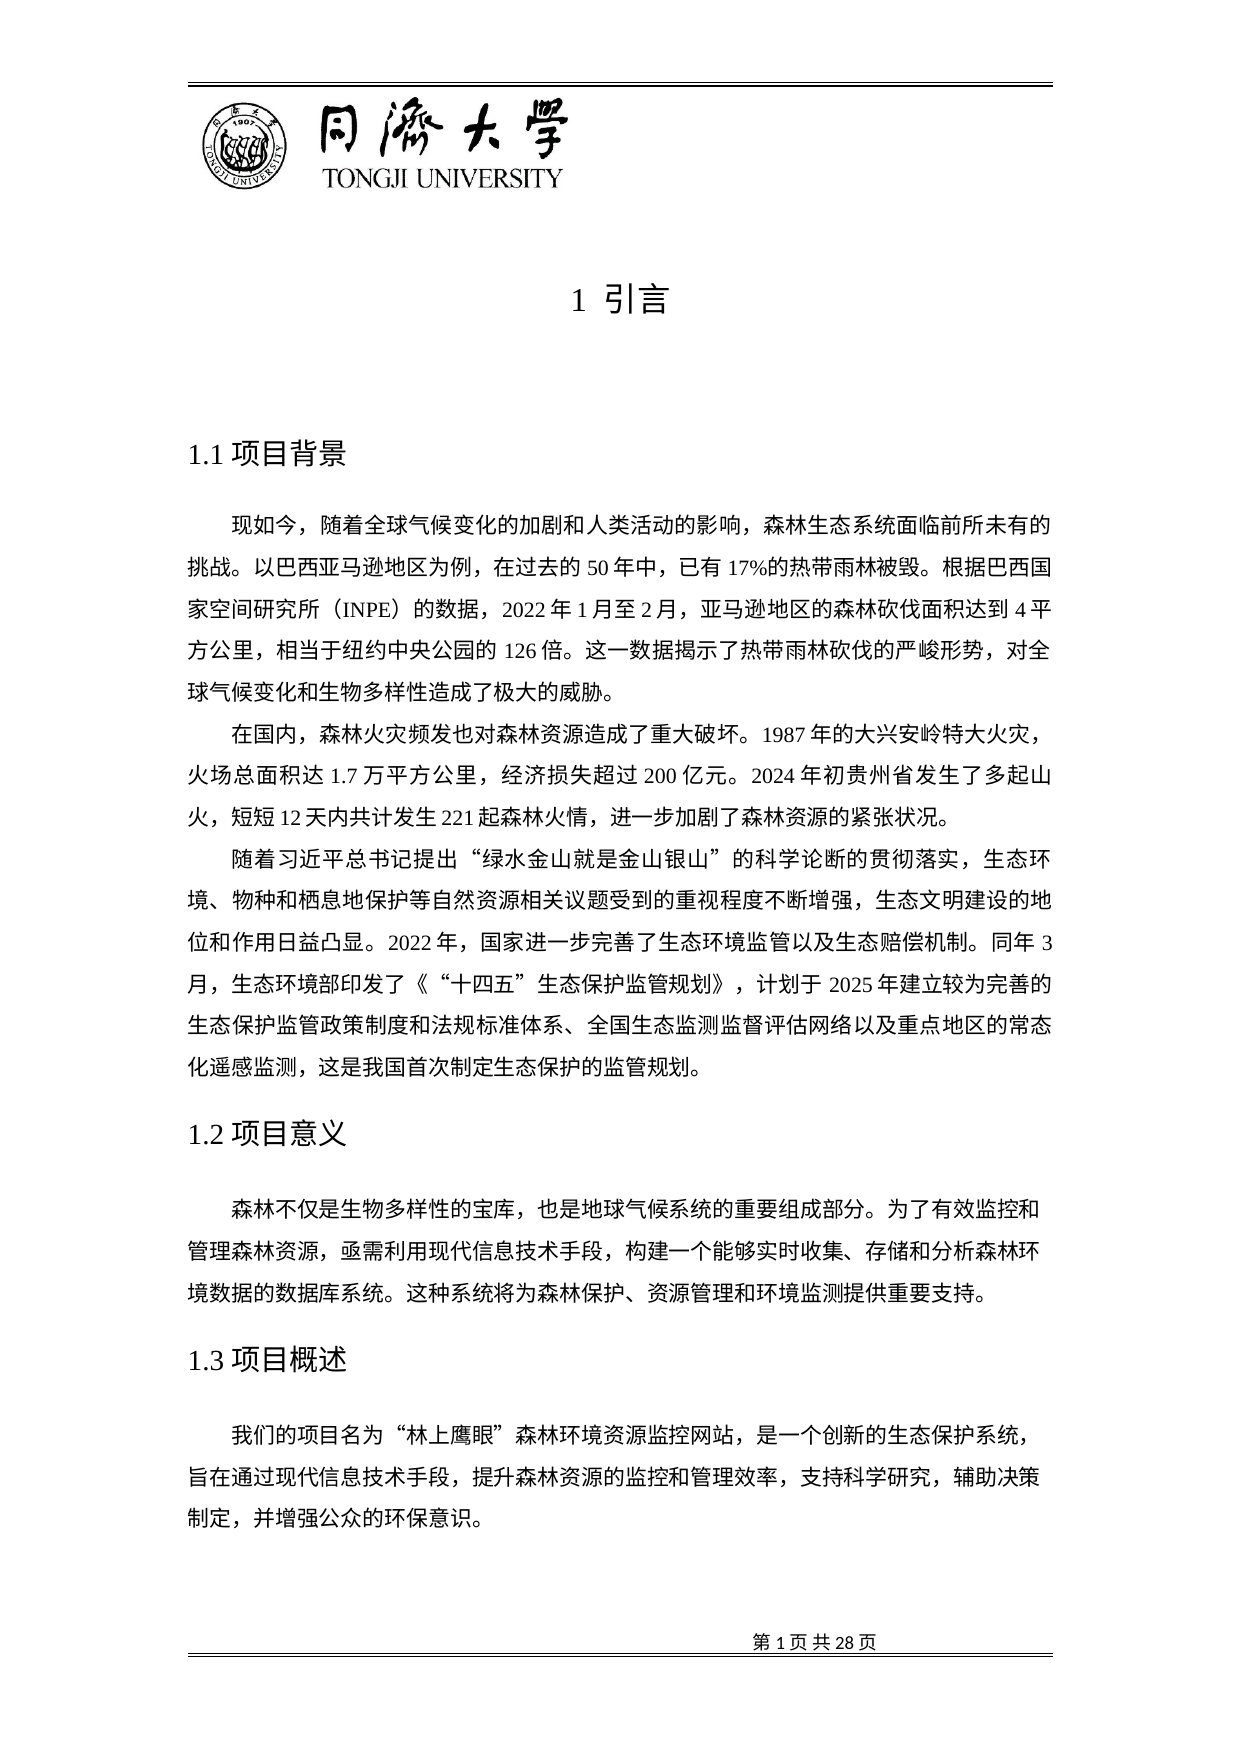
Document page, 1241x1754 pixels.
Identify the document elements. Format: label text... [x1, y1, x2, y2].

text 在国内，森林火灾频发也对森林资源造成了重大破坏。1987年的大兴安岭特大火灾，火场总面积达1.7万平方公里，经济损失超过200亿元。2024年初贵州省发生了多起山火，短短12天内共计发生221起森林火情，进一步加剧了森林资源的紧张状况。 [187, 709, 1053, 834]
text 现如今，随着全球气候变化的加剧和人类活动的影响，森林生态系统面临前所未有的挑战。以巴西亚马逊地区为例，在过去的50年中，已有17%的热带雨林被毁。根据巴西国家空间研究所（INPE）的数据，2022年1月至2月，亚马逊地区的森林砍伐面积达到4平方公里，相当于纽约中央公园的126倍。这一数据揭示了热带雨林砍伐的严峻形势，对全球气候变化和生物多样性造成了极大的威胁。 [187, 500, 1053, 709]
text 随着习近平总书记提出“绿水金山就是金山银山”的科学论断的贯彻落实，生态环境、物种和栖息地保护等自然资源相关议题受到的重视程度不断增强，生态文明建设的地位和作用日益凸显。2022年，国家进一步完善了生态环境监管以及生态赔偿机制。同年3月，生态环境部印发了《“十四五”生态保护监管规划》，计划于2025年建立较为完善的生态保护监管政策制度和法规标准体系、全国生态监测监督评估网络以及重点地区的常态化遥感监测，这是我国首次制定生态保护的监管规划。 [187, 834, 1053, 1084]
picture [187, 90, 585, 194]
subtitle 项目意义 [187, 1111, 1053, 1153]
text 森林不仅是生物多样性的宝库，也是地球气候系统的重要组成部分。为了有效监控和管理森林资源，亟需利用现代信息技术手段，构建一个能够实时收集、存储和分析森林环境数据的数据库系统。这种系统将为森林保护、资源管理和环境监测提供重要支持。 [187, 1182, 1053, 1307]
subtitle 项目概述 [187, 1336, 1053, 1379]
subtitle 1 引言 [187, 264, 1053, 329]
subtitle 项目背景 [187, 431, 1053, 473]
text 我们的项目名为“林上鹰眼”森林环境资源监控网站，是一个创新的生态保护系统，旨在通过现代信息技术手段，提升森林资源的监控和管理效率，支持科学研究，辅助决策制定，并增强公众的环保意识。 [187, 1408, 1053, 1533]
